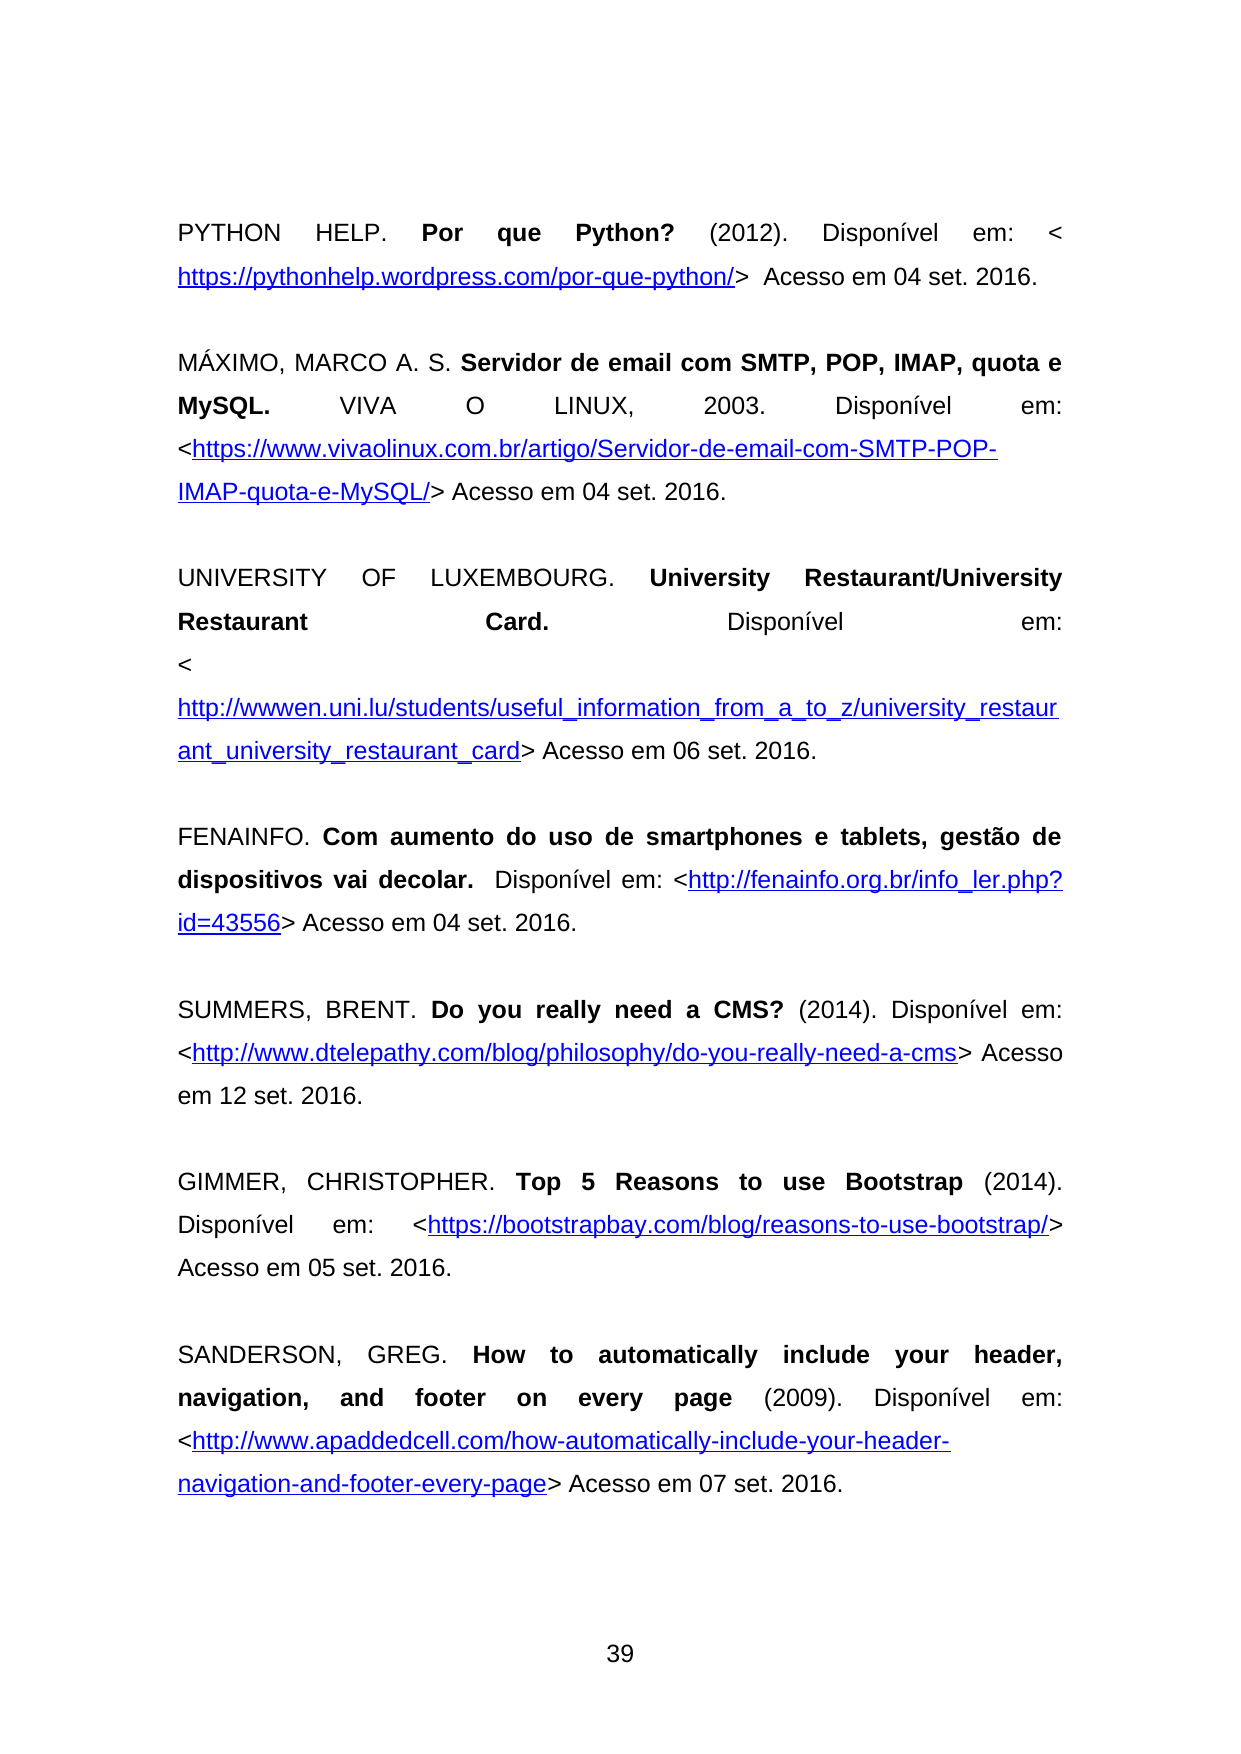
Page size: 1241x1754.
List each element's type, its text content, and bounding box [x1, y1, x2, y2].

text UNIVERSITY OF LUXEMBOURG. University Restaurant/University Restaurant Card. Disponível em: <http://wwwen.uni.lu/students/useful_information_from_a_to_z/university_restaurant_university_restaurant_card> Acesso em 06 set. 2016. [177, 563, 1063, 764]
text GIMMER, CHRISTOPHER. Top 5 Reasons to use Bootstrap (2014). Disponível em: <https://bootstrapbay.com/blog/reasons-to-use-bootstrap/> Acesso em 05 set. 2016. [177, 1167, 1063, 1282]
text SANDERSON, GREG. How to automatically include your header, navigation, and footer on every page (2009). Disponível em: <http://www.apaddedcell.com/how-automatically-include-your-header-navigation-and-footer-every-page> Acesso em 07 set. 2016. [177, 1339, 1063, 1498]
text PYTHON HELP. Por que Python? (2012). Disponível em: < https://pythonhelp.wordpress.com/por-que-python/> Acesso em 04 set. 2016. [177, 218, 1063, 290]
text MÁXIMO, MARCO A. S. Servidor de email com SMTP, POP, IMAP, quota e MySQL. VIVA O LINUX, 2003. Disponível em: <https://www.vivaolinux.com.br/artigo/Servidor-de-email-com-SMTP-POP-IMAP-quota-e-MySQL/> Acesso em 04 set. 2016. [177, 348, 1063, 506]
text FENAINFO. Com aumento do uso de smartphones e tablets, gestão de dispositivos vai decolar. Disponível em: <http://fenainfo.org.br/info_ler.php?id=43556> Acesso em 04 set. 2016. [177, 822, 1063, 937]
text SUMMERS, BRENT. Do you really need a CMS? (2014). Disponível em: <http://www.dtelepathy.com/blog/philosophy/do-you-really-need-a-cms> Acesso em 12 set. 2016. [177, 994, 1063, 1109]
